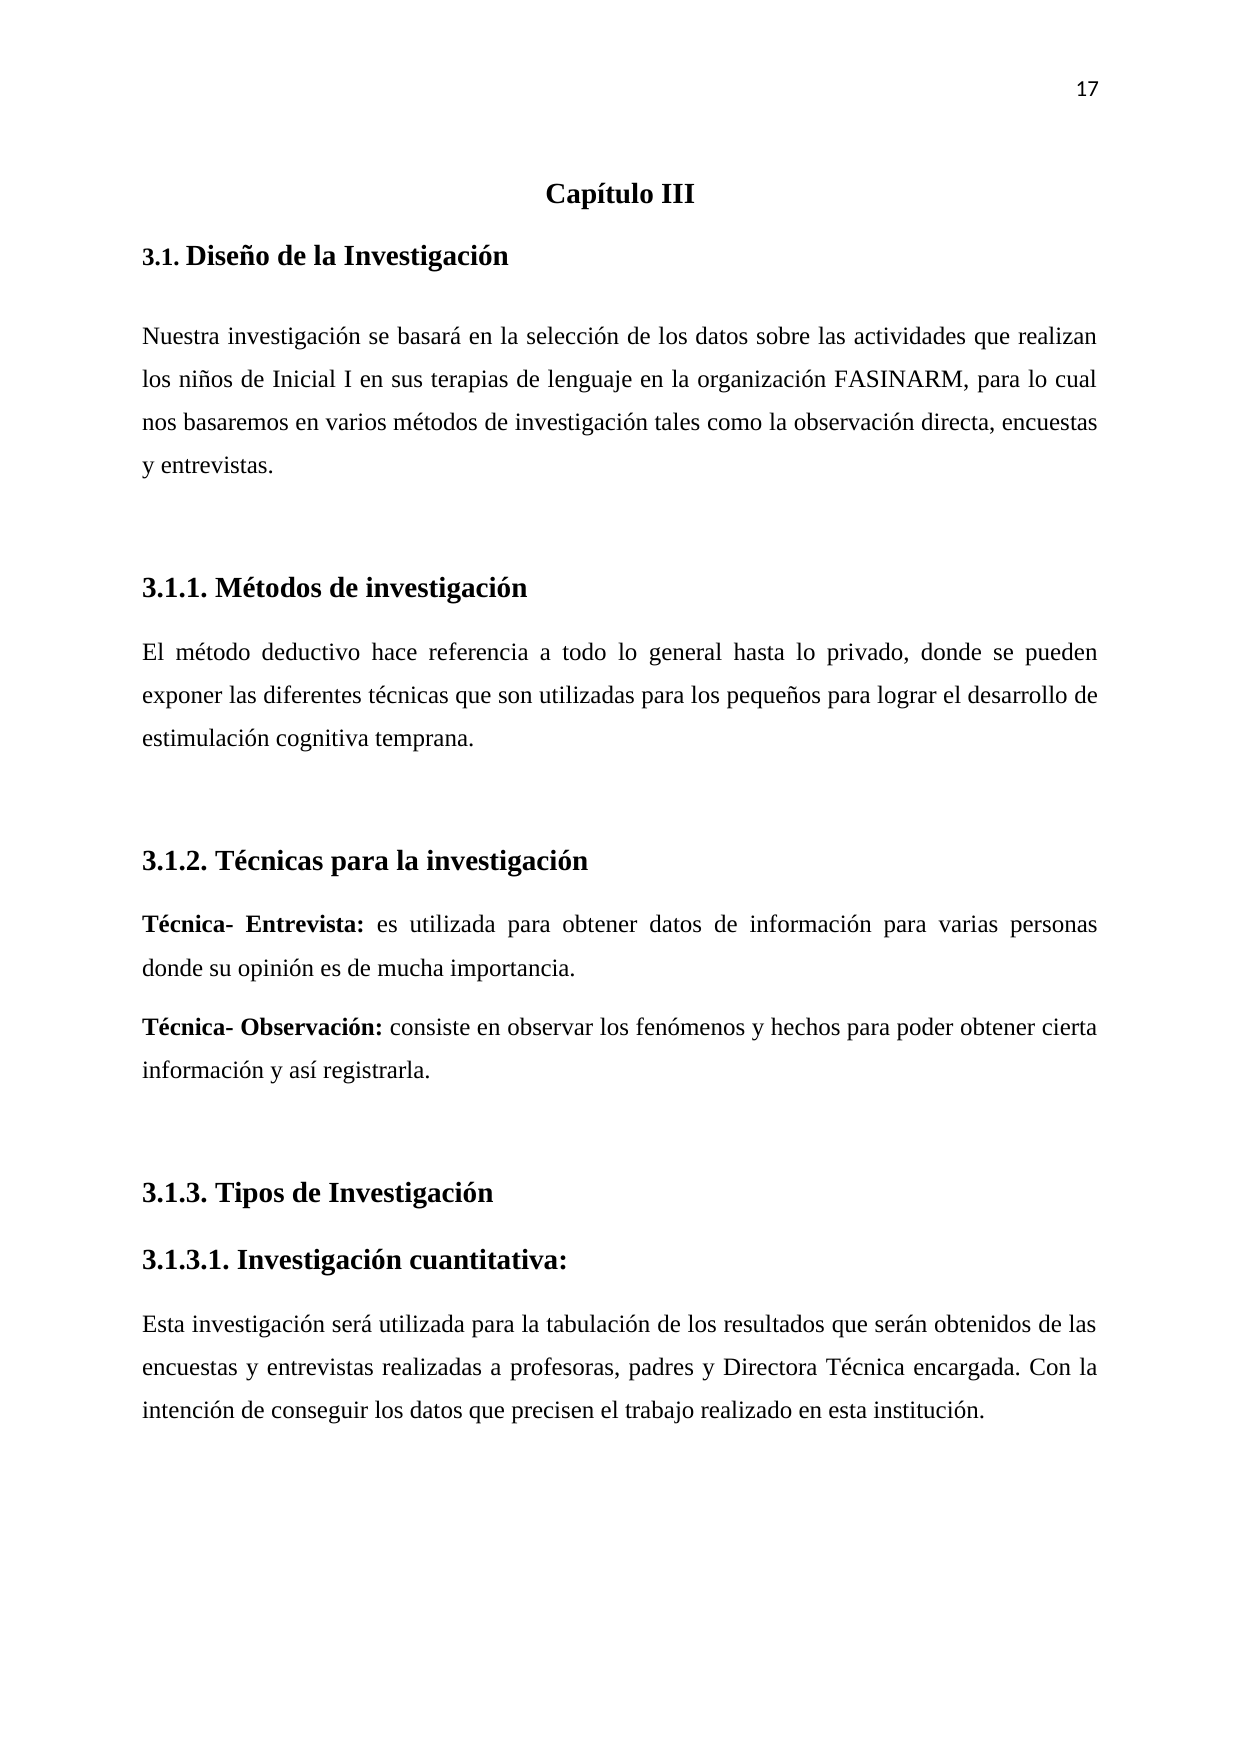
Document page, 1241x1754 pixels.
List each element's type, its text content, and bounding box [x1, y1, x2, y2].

text Esta investigación será utilizada para la tabulación de los resultados que serán obtenidos de las encuestas y entrevistas realizadas a profesoras, padres y Directora Técnica encargada. Con la intención de conseguir los datos que precisen el trabajo realizado en esta institución. [142, 1309, 1098, 1424]
text Técnica- Entrevista: es utilizada para obtener datos de información para varias personas donde su opinión es de mucha importancia. [142, 909, 1098, 981]
subtitle Capítulo III [142, 177, 1098, 210]
text 3.1.1. Métodos de investigación [142, 570, 1098, 603]
text 3.1.3.1. Investigación cuantitativa: [142, 1242, 1098, 1276]
subtitle 3.1. Diseño de la Investigación [142, 238, 1098, 271]
text 3.1.3. Tipos de Investigación [142, 1175, 1098, 1209]
text Nuestra investigación se basará en la selección de los datos sobre las actividades que realizan los niños de Inicial I en sus terapias de lenguaje en la organización FASINARM, para lo cual nos basaremos en varios métodos de investigación tales como la observación directa, encuestas y entrevistas. [142, 321, 1098, 479]
text Técnica- Observación: consiste en observar los fenómenos y hechos para poder obtener cierta información y así registrarla. [142, 1012, 1098, 1084]
text El método deductivo hace referencia a todo lo general hasta lo privado, donde se pueden exponer las diferentes técnicas que son utilizadas para los pequeños para lograr el desarrollo de estimulación cognitiva temprana. [142, 637, 1098, 752]
text 3.1.2. Técnicas para la investigación [142, 843, 1098, 876]
